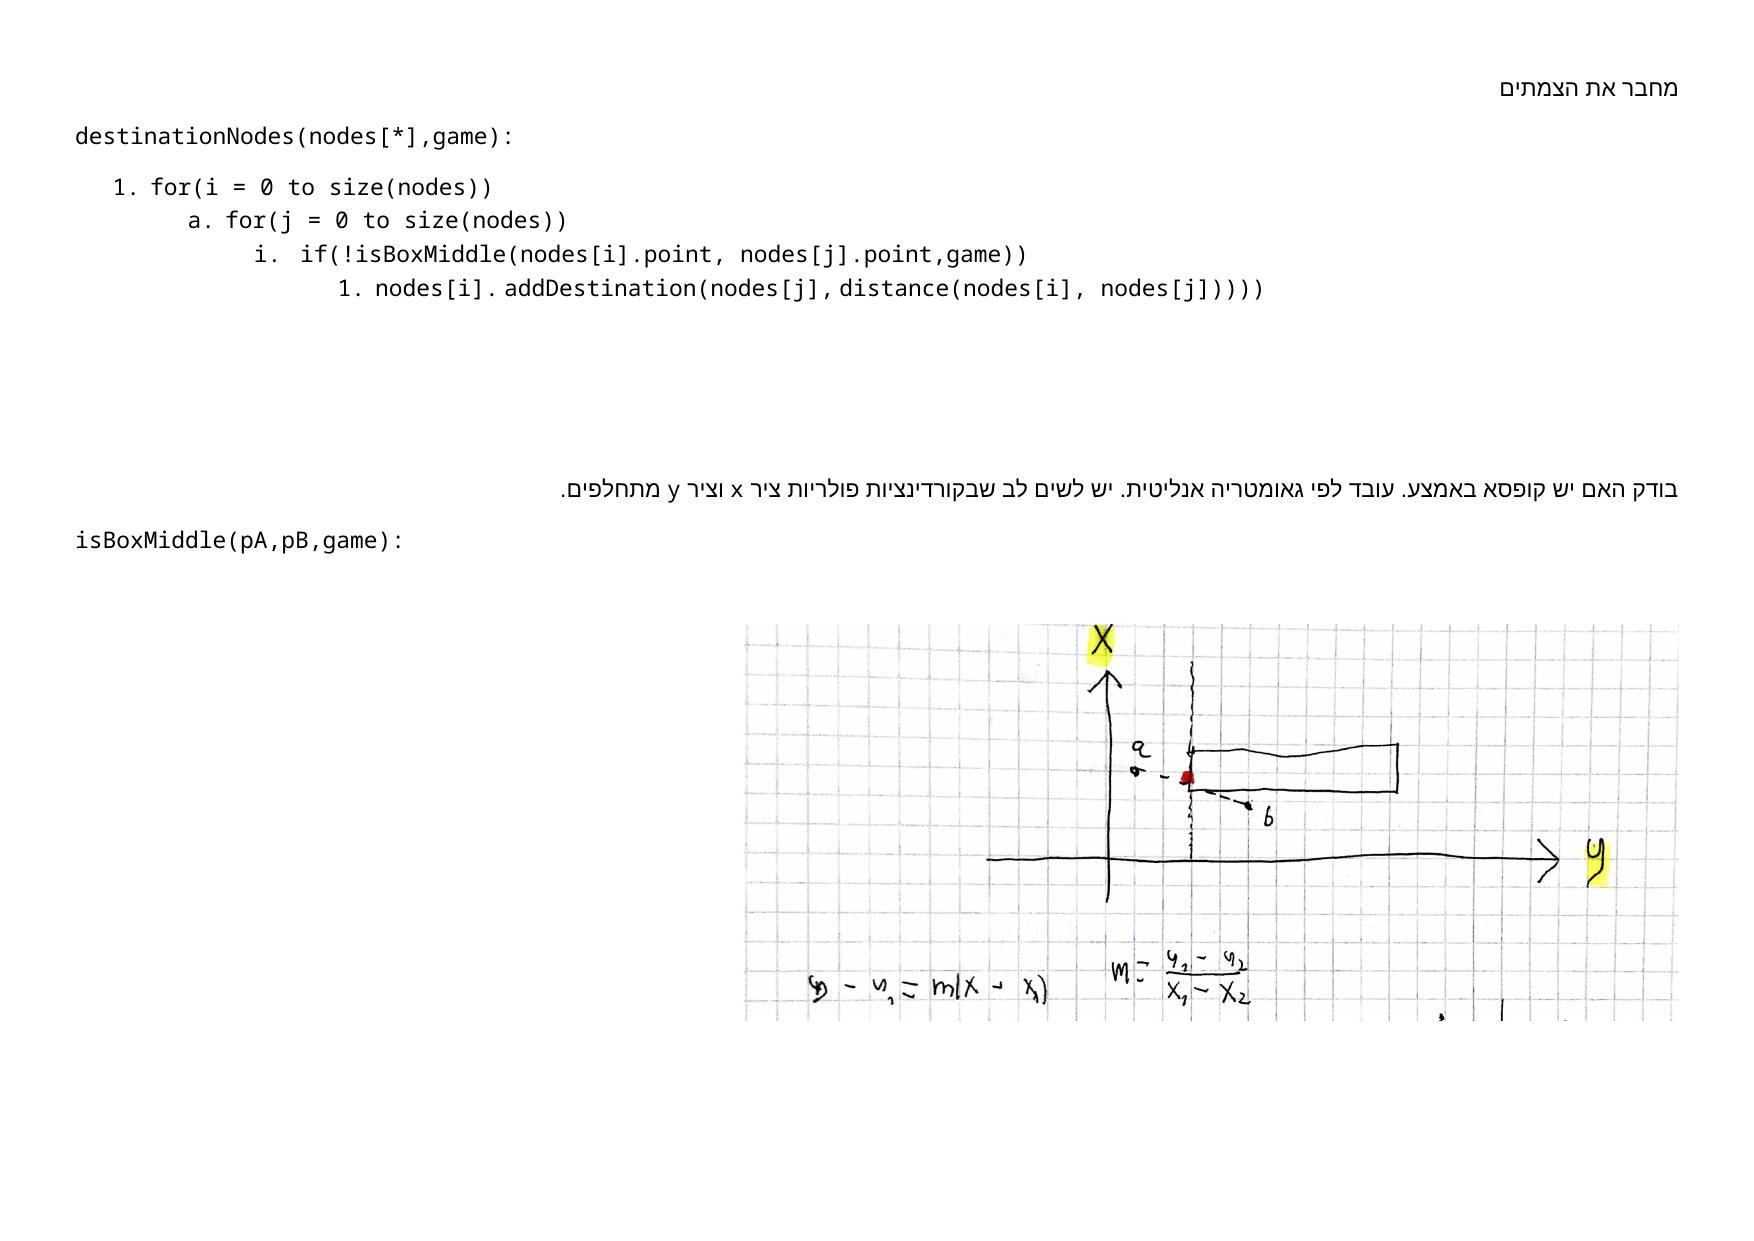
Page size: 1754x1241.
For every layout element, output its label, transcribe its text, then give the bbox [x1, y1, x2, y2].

text isBoxMiddle(pA,pB,game): [75, 524, 1679, 555]
text בודק האם יש קופסא באמצע. עובד לפי גאומטריה אנליטית. יש לשים לב שבקורדינציות פולריות ציר x וציר y מתחלפים. [75, 473, 1679, 505]
list nodes[i]. addDestination(nodes[j], distance(nodes[i], nodes[j])))) [337, 272, 1679, 303]
picture [743, 624, 1679, 1021]
text destinationNodes(nodes[*],game): [75, 120, 1679, 151]
list for(j = 0 to size(nodes)) [187, 204, 1679, 236]
list for(i = 0 to size(nodes)) [112, 171, 1679, 202]
list if(!isBoxMiddle(nodes[i].point, nodes[j].point,game)) [281, 238, 1679, 269]
text מחבר את הצמתים [75, 75, 1679, 101]
